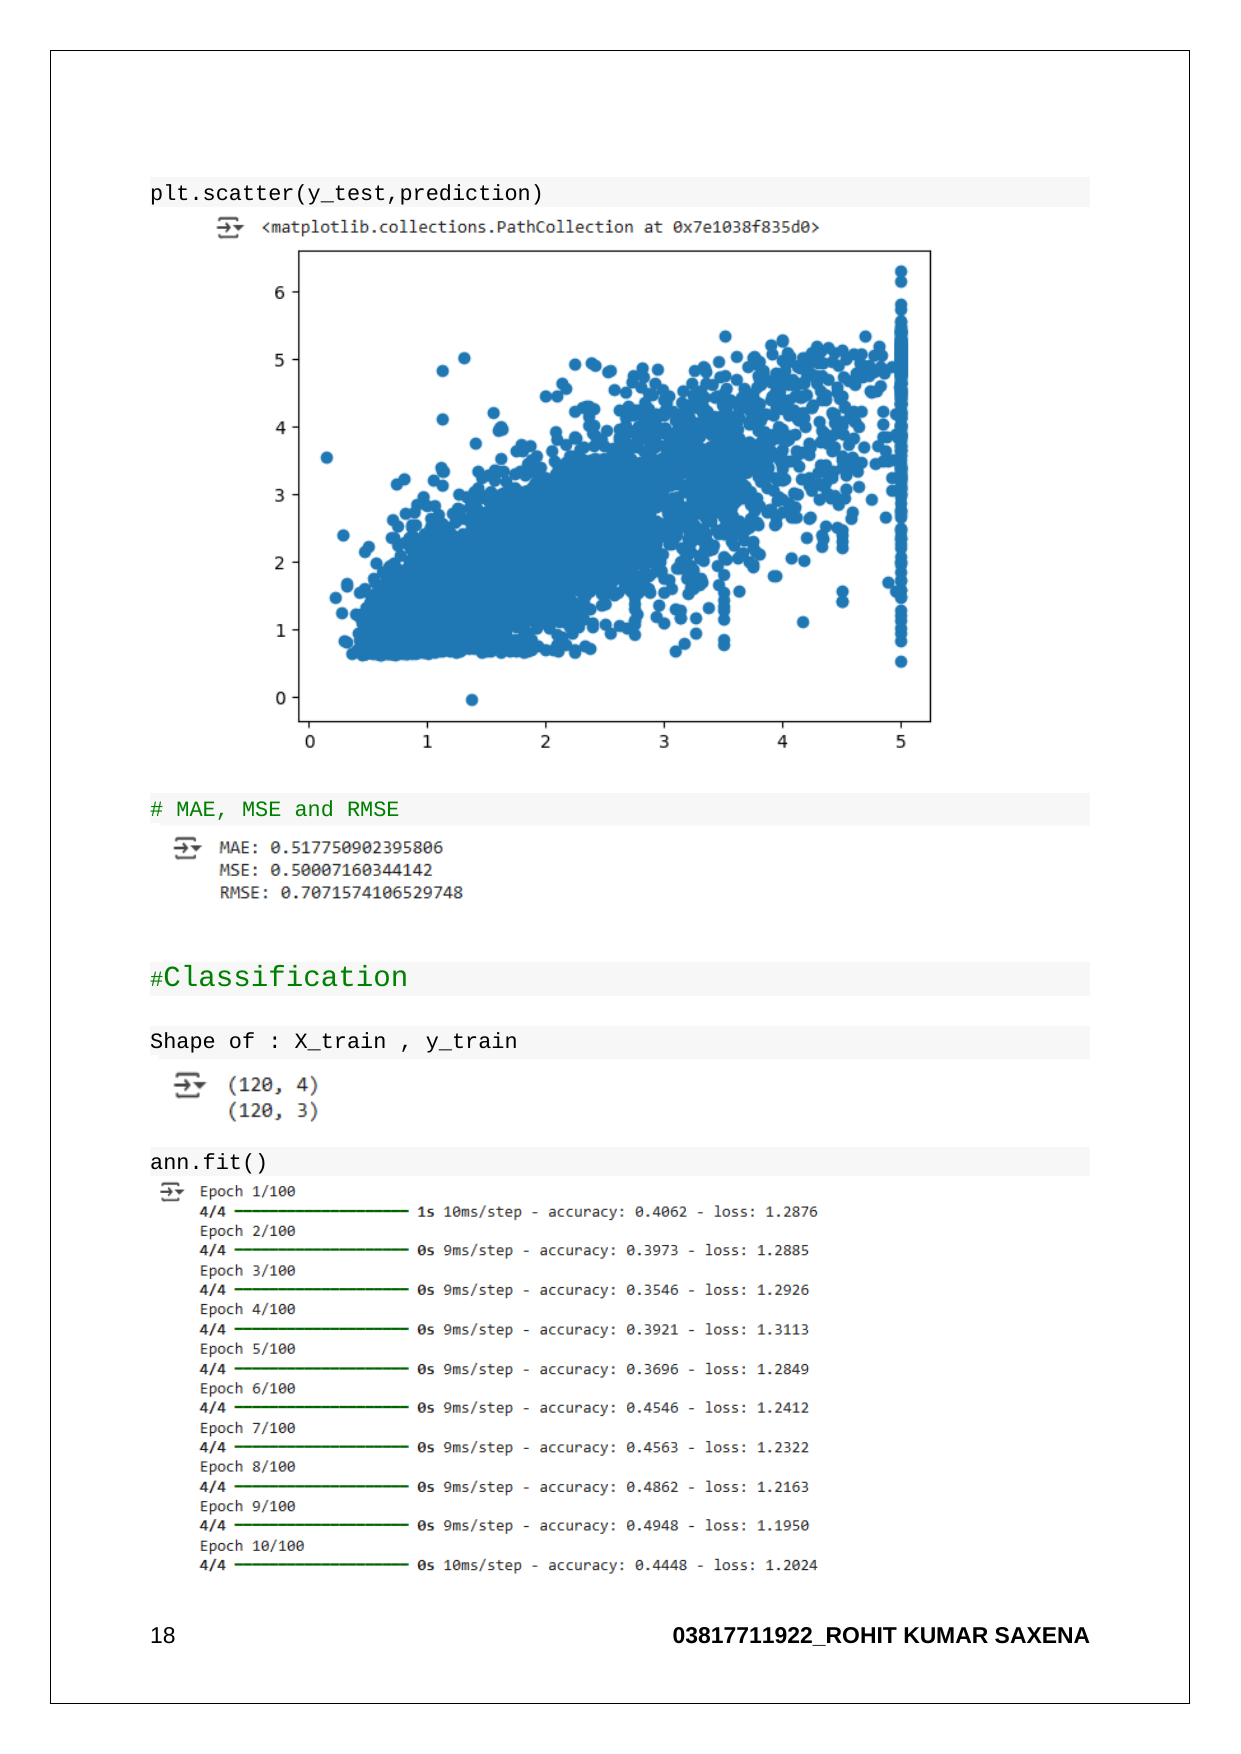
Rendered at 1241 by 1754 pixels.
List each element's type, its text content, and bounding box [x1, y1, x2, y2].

picture [150, 823, 1091, 929]
text #Classification [150, 962, 1090, 996]
text # MAE, MSE and RMSE [150, 793, 1090, 823]
picture [150, 1176, 1101, 1577]
text ann.fit() [150, 1147, 1090, 1176]
text Shape of : X_train , y_train [150, 1026, 1090, 1055]
picture [150, 1055, 1091, 1143]
picture [213, 207, 1028, 790]
text plt.scatter(y_test,prediction) [150, 177, 1090, 207]
